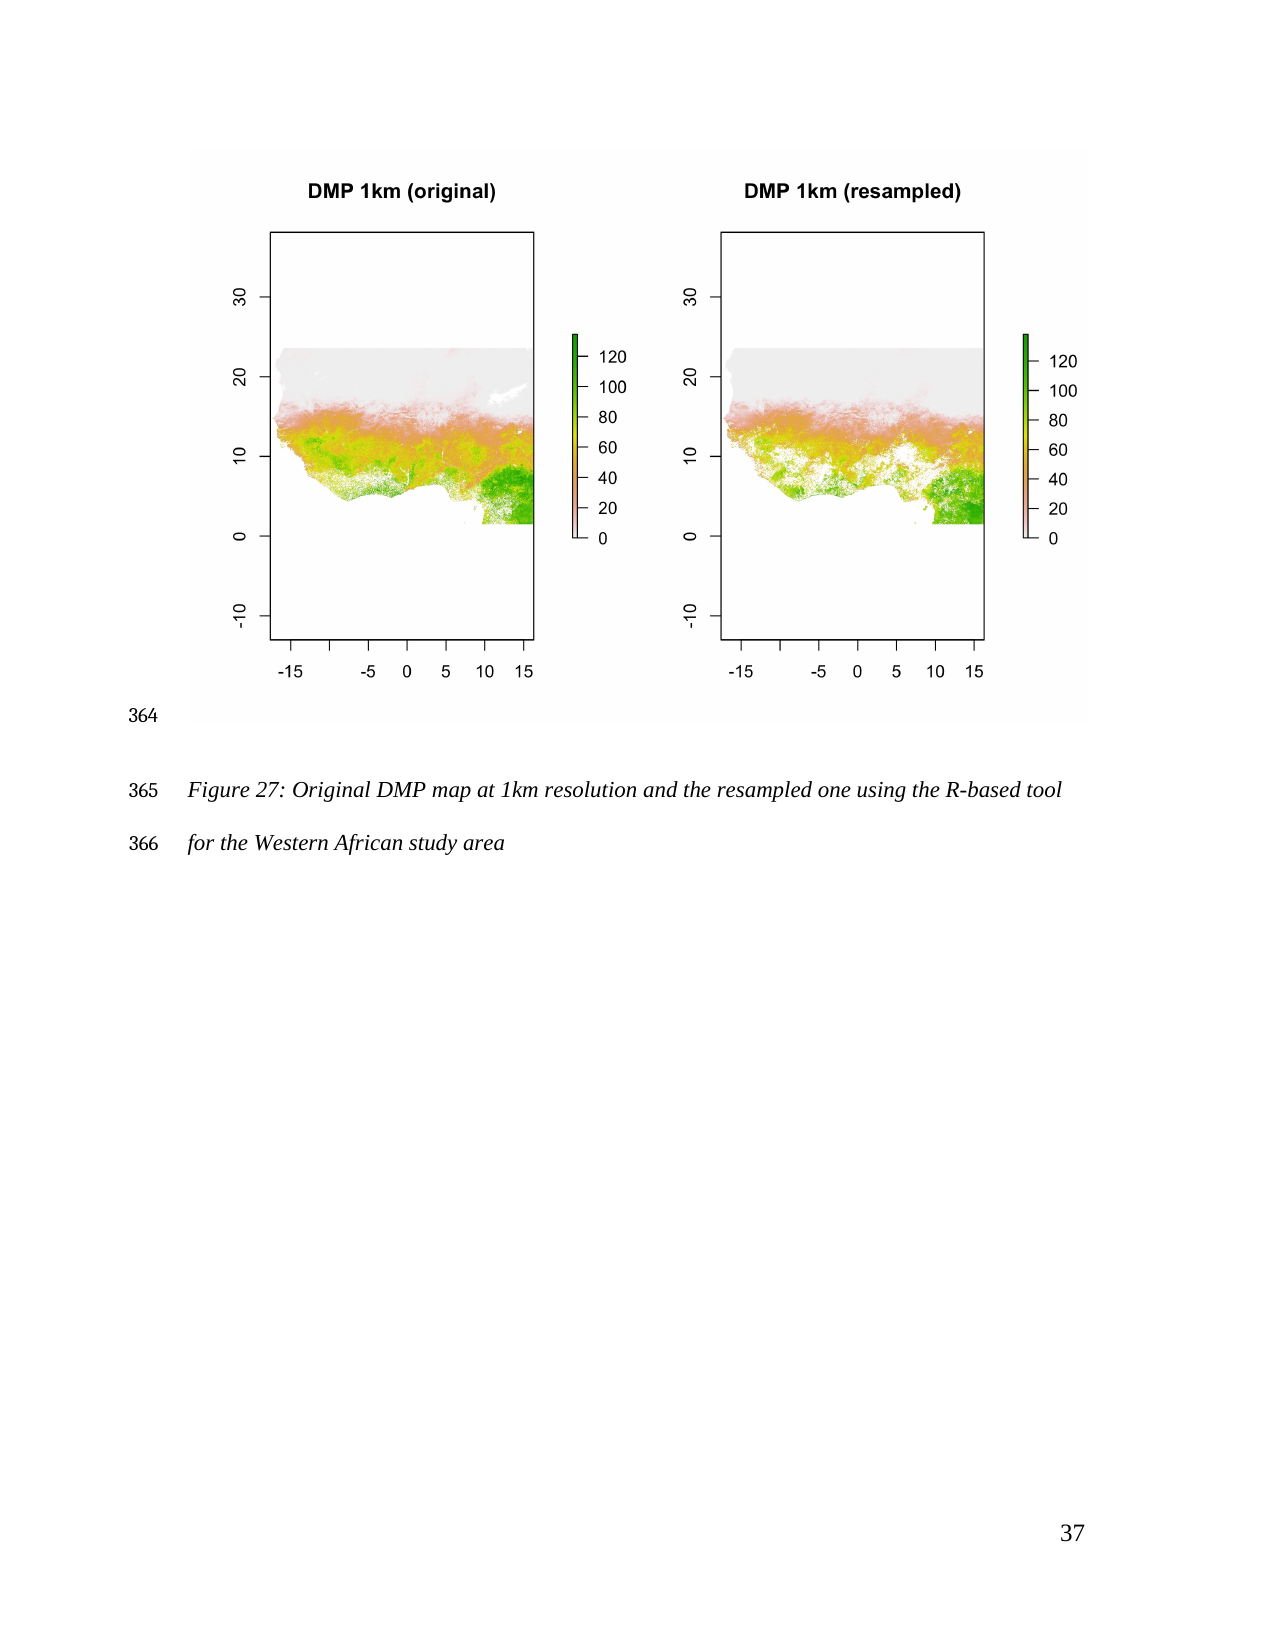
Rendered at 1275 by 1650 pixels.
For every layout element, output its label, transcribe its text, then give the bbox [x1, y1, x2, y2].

text Figure 27: Original DMP map at 1km resolution and the resampled one using the R-based tool for the Western African study area [187, 776, 1087, 856]
picture [187, 150, 1088, 723]
